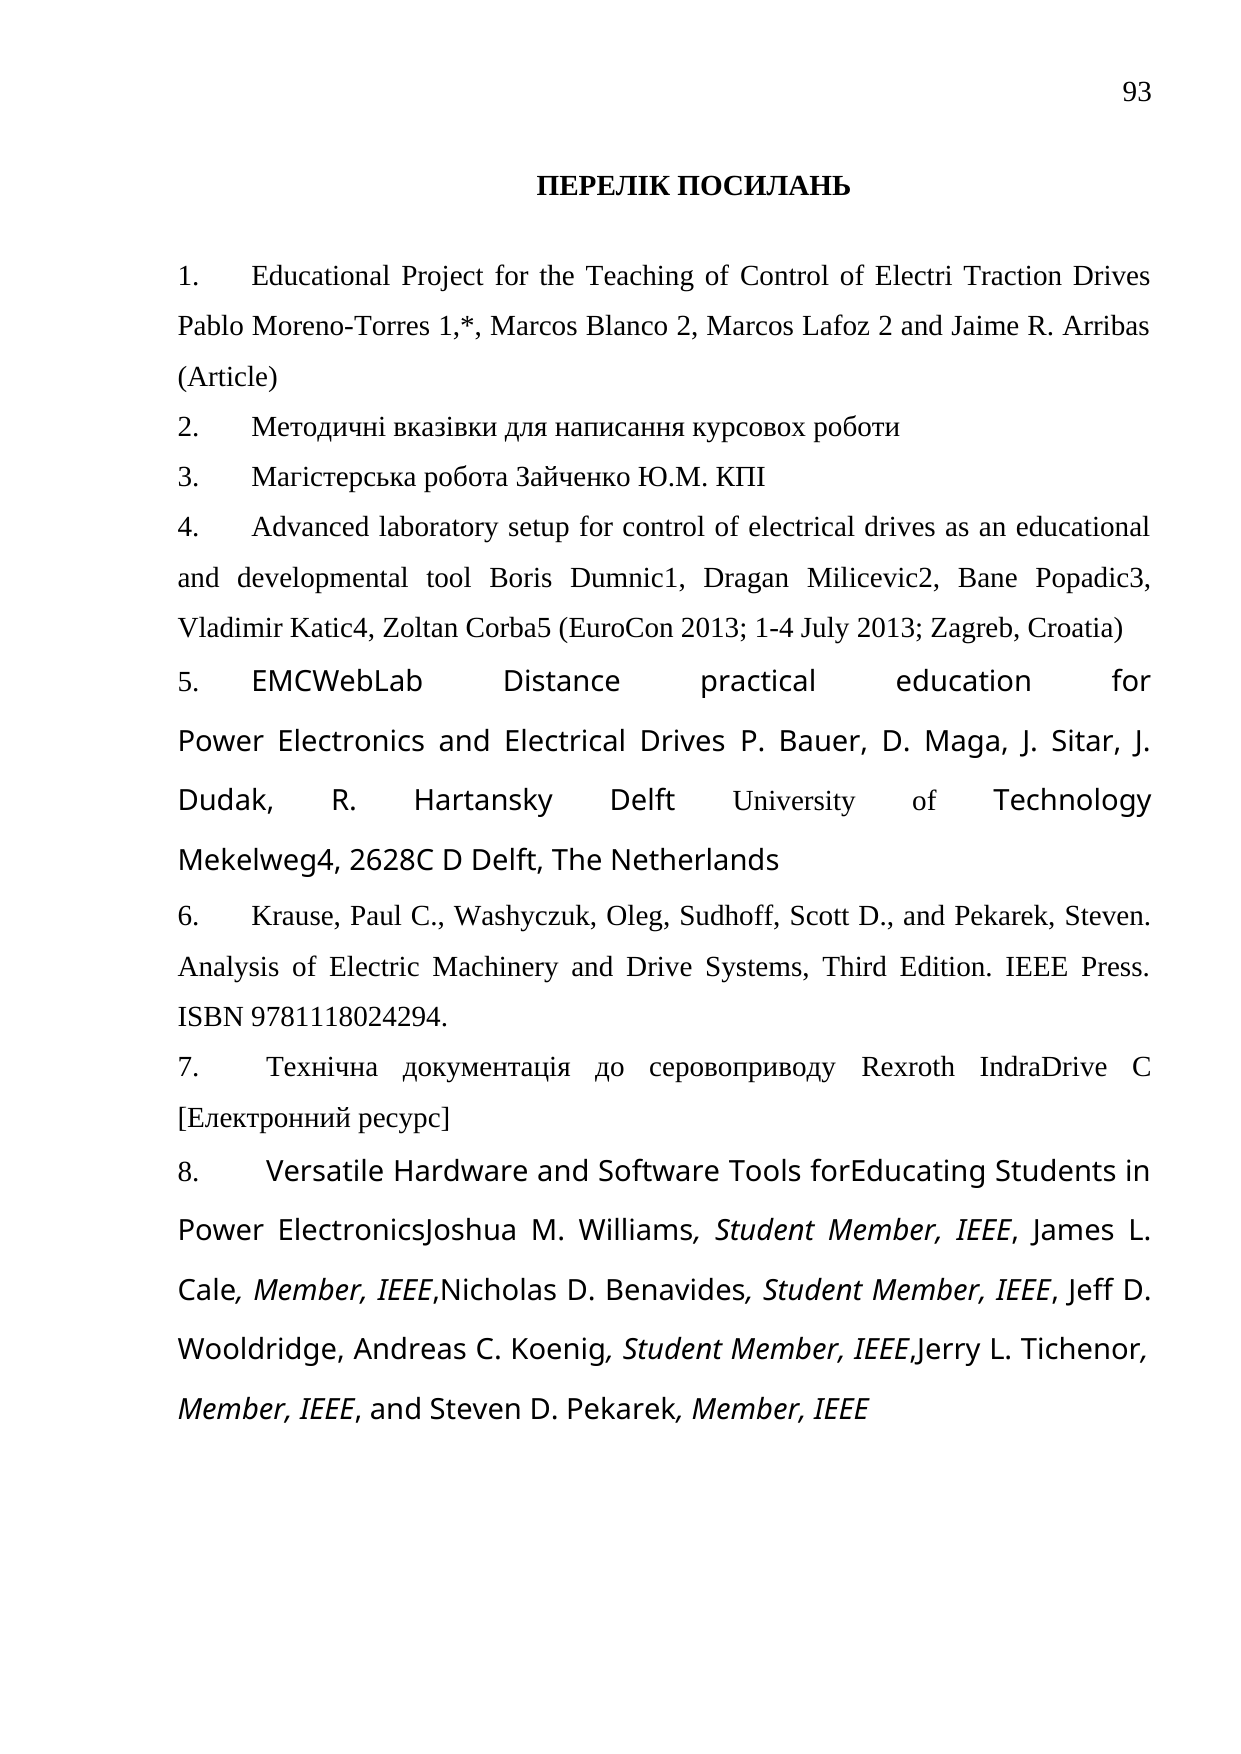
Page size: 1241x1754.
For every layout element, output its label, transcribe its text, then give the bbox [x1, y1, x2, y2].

list Advanced laboratory setup for control of electrical drives as an educational and developmental tool Boris Dumnic1, Dragan Milicevic2, Bane Popadic3, Vladimir Katic4, Zoltan Corba5 (EuroCon 2013; 1-4 July 2013; Zagreb, Croatia) [177, 509, 1152, 644]
list Магістерська робота Зайченко Ю.М. КПІ [177, 459, 1152, 493]
subtitle Перелік посилань [177, 168, 1152, 202]
list Технічна документація до серовоприводу Rexroth IndraDrive C [Електронний ресурс] [177, 1049, 1152, 1133]
list EMCWebLab Distance practical education for Power Electronics and Electrical Drives P. Bauer, D. Maga, J. Sitar, J. Dudak, R. Hartansky Delft University of Technology Mekelweg4, 2628C D Delft, The Netherlands [177, 661, 1152, 879]
list Krause, Paul C., Washyczuk, Oleg, Sudhoff, Scott D., and Pekarek, Steven. Analysis of Electric Machinery and Drive Systems, Third Edition. IEEE Press. ISBN 9781118024294. [177, 898, 1152, 1033]
list Versatile Hardware and Software Tools forEducating Students in Power ElectronicsJoshua M. Williams, Student Member, IEEE, James L. Cale, Member, IEEE,Nicholas D. Benavides, Student Member, IEEE, Jeff D. Wooldridge, Andreas C. Koenig, Student Member, IEEE,Jerry L. Tichenor, Member, IEEE, and Steven D. Pekarek, Member, IEEE [177, 1150, 1152, 1428]
list Методичні вказівки для написання курсовох роботи [177, 409, 1152, 442]
list Educational Project for the Teaching of Control of Electri Traction Drives Pablo Moreno-Torres 1,*, Marcos Blanco 2, Marcos Lafoz 2 and Jaime R. Arribas (Article) [177, 258, 1152, 392]
